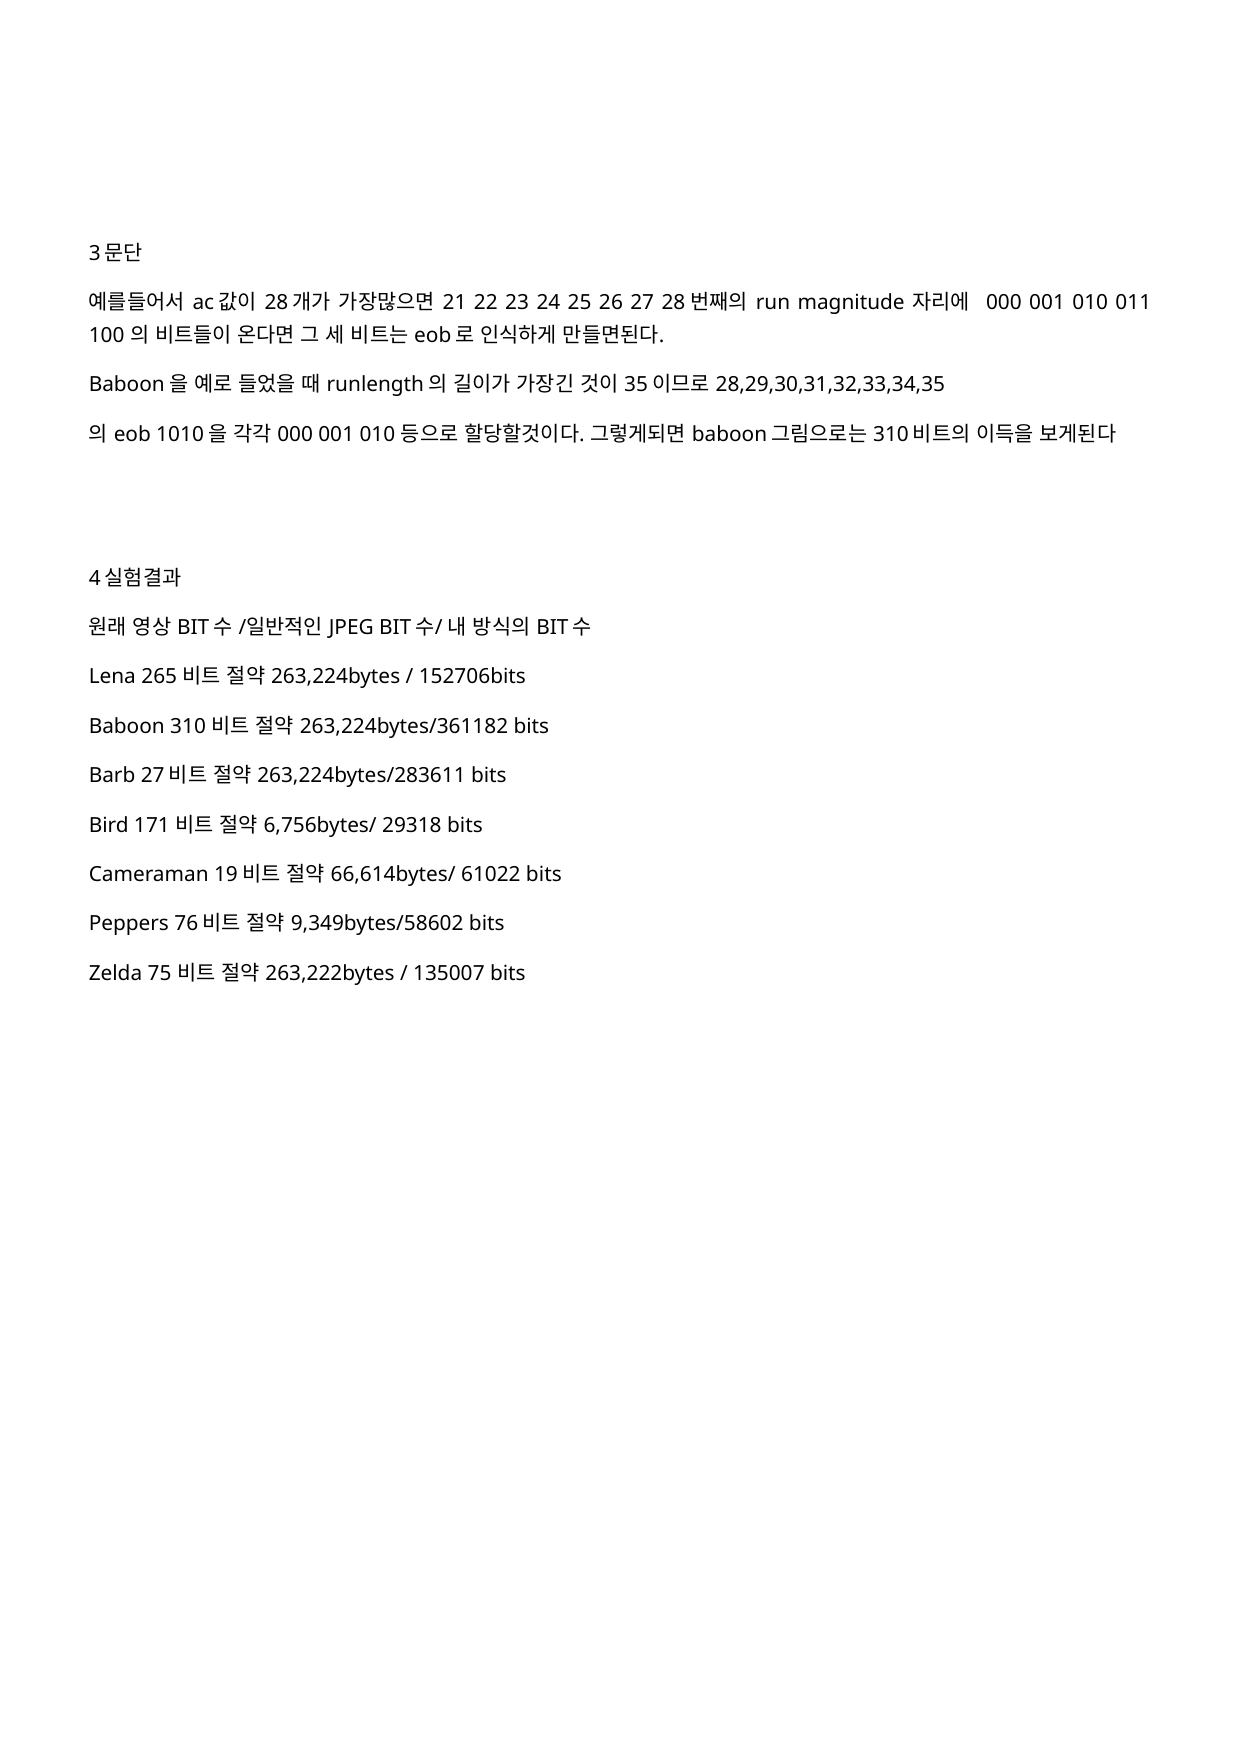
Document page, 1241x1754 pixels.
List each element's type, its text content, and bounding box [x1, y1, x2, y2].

text Cameraman 19비트 절약 66,614bytes/ 61022 bits [88, 857, 1152, 888]
text Barb 27비트 절약 263,224bytes/283611 bits [88, 758, 1152, 789]
text Baboon 310 비트 절약 263,224bytes/361182 bits [88, 709, 1152, 739]
text Bird 171 비트 절약 6,756bytes/ 29318 bits [88, 808, 1152, 838]
text Zelda 75 비트 절약 263,222bytes / 135007 bits [88, 956, 1152, 986]
text Baboon을 예로 들었을 때 runlength의 길이가 가장긴 것이 35이므로 28,29,30,31,32,33,34,35 [88, 368, 1152, 398]
text Lena 265 비트 절약 263,224bytes / 152706bits [88, 660, 1152, 690]
text 원래 영상 BIT수 /일반적인 JPEG BIT수/ 내 방식의 BIT수 [88, 610, 1152, 641]
text 예를들어서 ac값이 28개가 가장많으면 21 22 23 24 25 26 27 28번째의 run magnitude 자리에 000 001 010 011 100 의 비트들이 온다면 그 세 비트는 eob로 인식하게 만들면된다. [88, 286, 1152, 349]
text 의 eob 1010을 각각 000 001 010 등으로 할당할것이다. 그렇게되면 baboon그림으로는 310비트의 이득을 보게된다 [88, 417, 1152, 447]
text 3문단 [88, 236, 1152, 267]
text Peppers 76비트 절약 9,349bytes/58602 bits [88, 907, 1152, 937]
text 4실험결과 [88, 561, 1152, 591]
